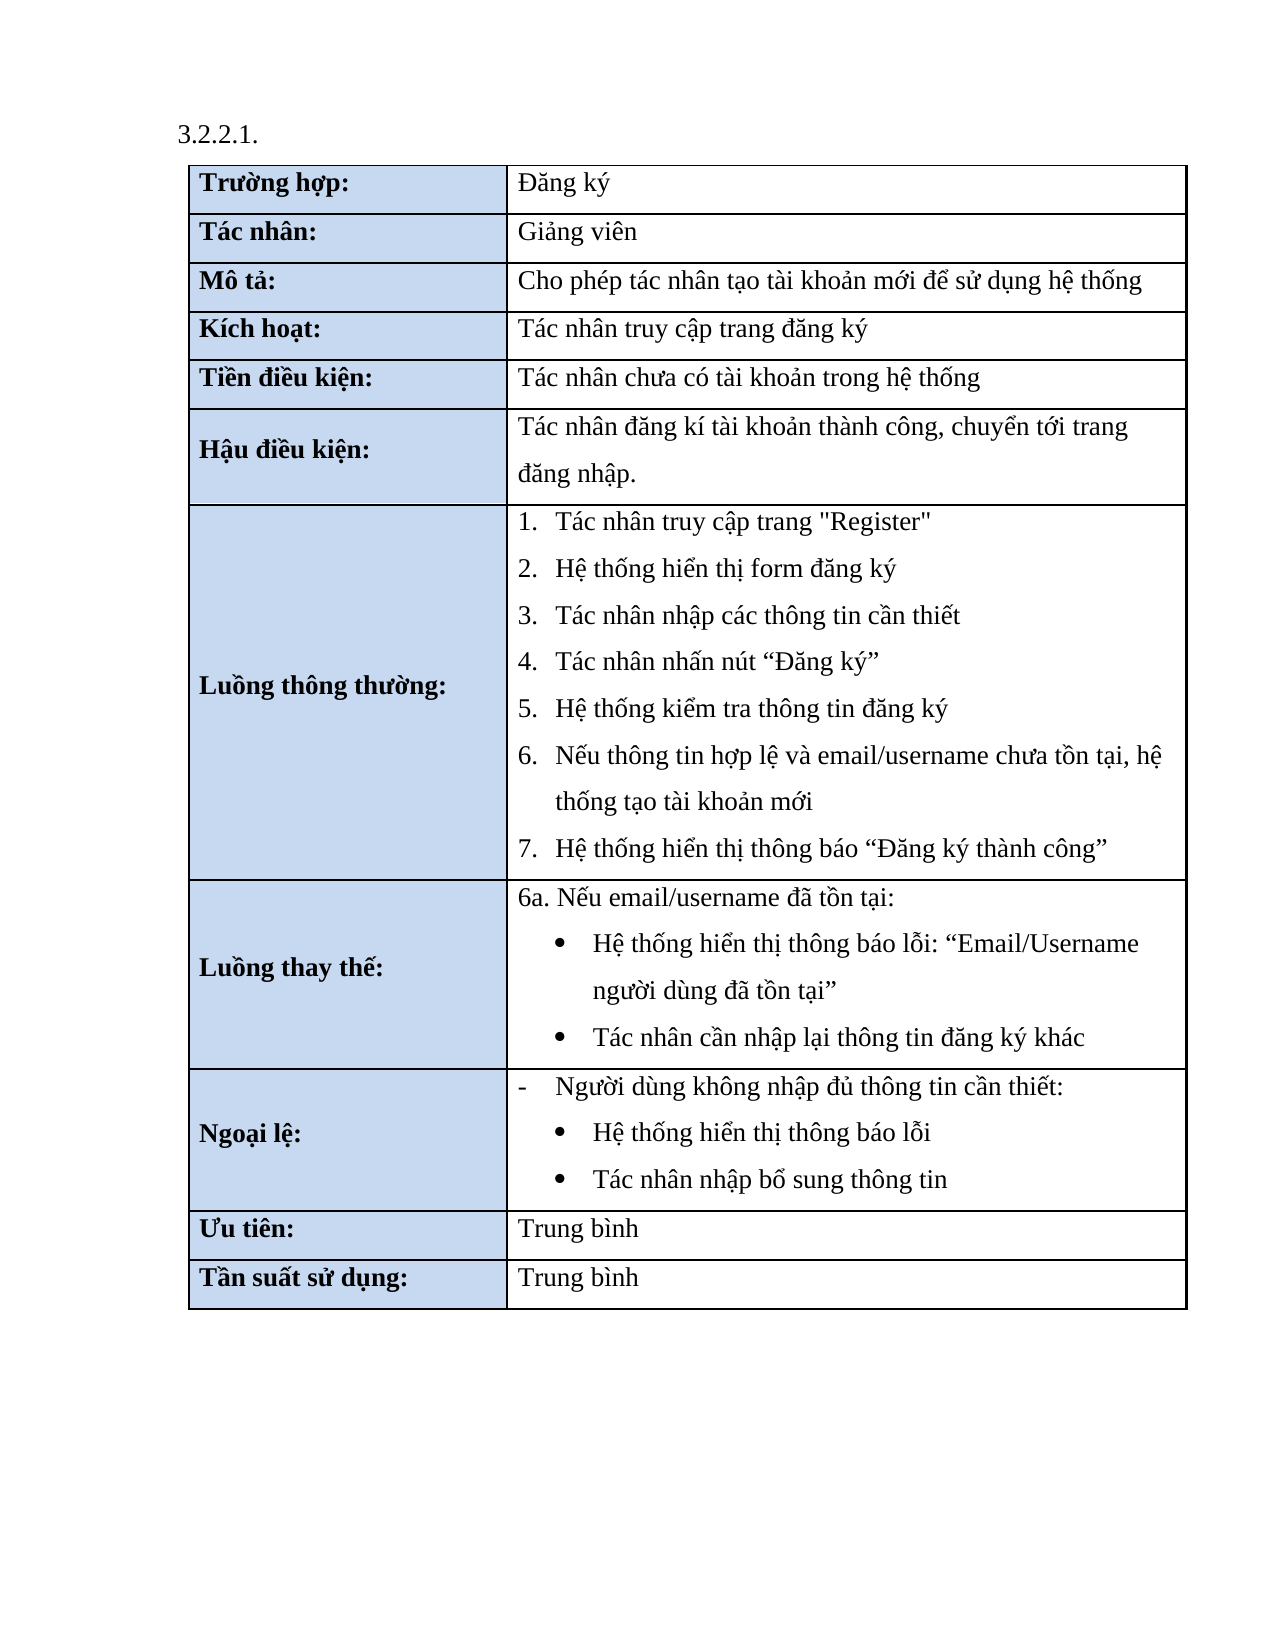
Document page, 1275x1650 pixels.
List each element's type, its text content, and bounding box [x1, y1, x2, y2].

table_cell Mô tả: [190, 264, 506, 311]
table_cell Luồng thay thế: [190, 881, 506, 1068]
table_cell Hậu điều kiện: [190, 410, 506, 503]
table_cell Ưu tiên: [190, 1212, 506, 1259]
table_header Trường hợp: [190, 166, 506, 213]
table_cell Tác nhân đăng kí tài khoản thành công, chuyển tới trang đăng nhập. [508, 410, 1185, 503]
table_header Đăng ký [508, 166, 1185, 213]
table_cell Trung bình [508, 1212, 1185, 1259]
table_cell Người dùng không nhập đủ thông tin cần thiết: Hệ thống hiển thị thông báo lỗi Tác nhân nhập bổ sung thông tin [508, 1070, 1185, 1210]
table_cell Cho phép tác nhân tạo tài khoản mới để sử dụng hệ thống [508, 264, 1185, 311]
table_cell Tác nhân chưa có tài khoản trong hệ thống [508, 361, 1185, 408]
text 3.2.2.1. [177, 118, 1157, 149]
table_cell Luồng thông thường: [190, 506, 506, 879]
table_cell Tác nhân: [190, 215, 506, 262]
table_cell Tiền điều kiện: [190, 361, 506, 408]
table_cell Ngoại lệ: [190, 1070, 506, 1210]
table_cell Tác nhân truy cập trang "Register" Hệ thống hiển thị form đăng ký Tác nhân nhập các thông tin cần thiết Tác nhân nhấn nút “Đăng ký” Hệ thống kiểm tra thông tin đăng ký Nếu thông tin hợp lệ và email/username chưa tồn tại, hệ thống tạo tài khoản mới Hệ thống hiển thị thông báo “Đăng ký thành công” [508, 506, 1185, 879]
table_cell Tần suất sử dụng: [190, 1261, 506, 1308]
table_cell Kích hoạt: [190, 313, 506, 359]
table_cell Trung bình [508, 1261, 1185, 1308]
table_cell Tác nhân truy cập trang đăng ký [508, 313, 1185, 359]
table_cell Giảng viên [508, 215, 1185, 262]
table_cell 6a. Nếu email/username đã tồn tại: Hệ thống hiển thị thông báo lỗi: “Email/Username người dùng đã tồn tại” Tác nhân cần nhập lại thông tin đăng ký khác [508, 881, 1185, 1068]
